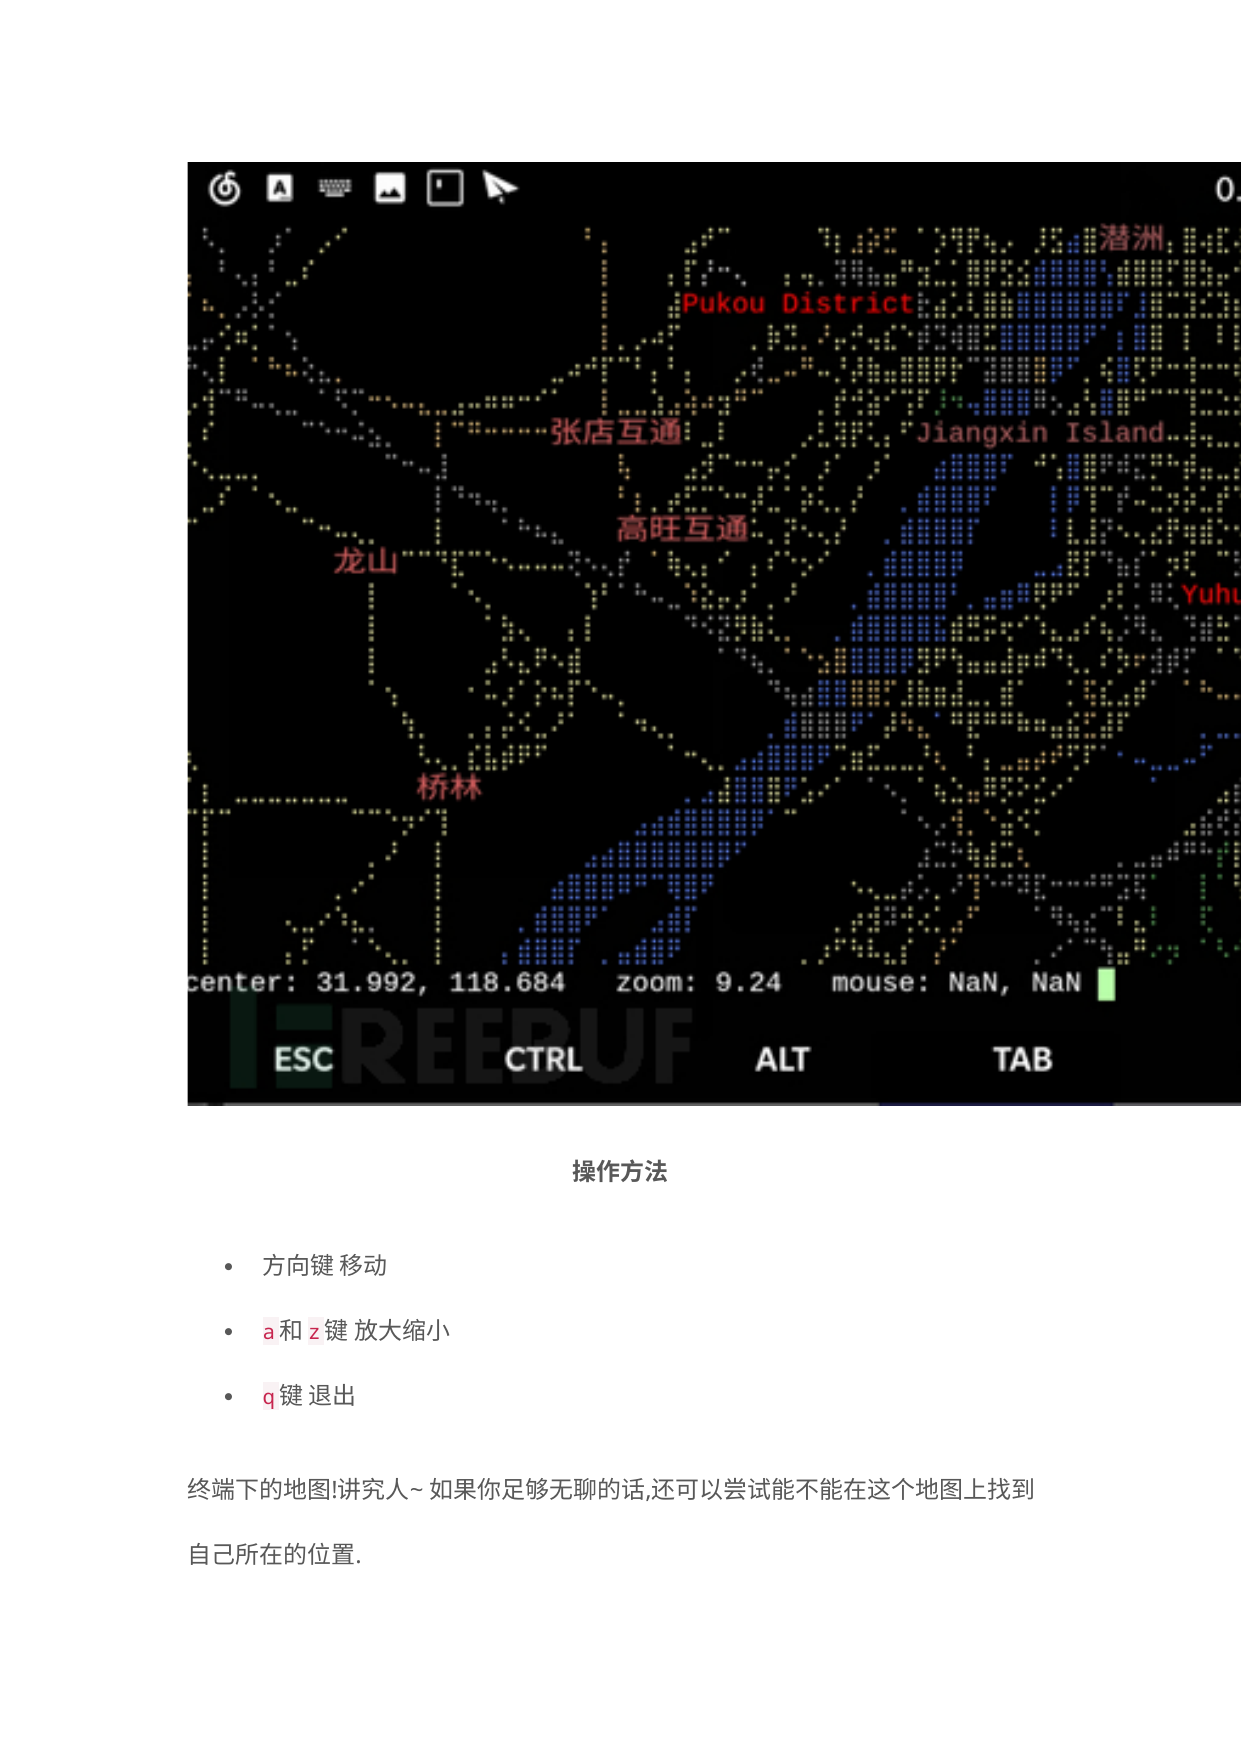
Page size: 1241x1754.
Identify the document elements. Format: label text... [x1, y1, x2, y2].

list a和z键 放大缩小 [225, 1296, 1053, 1361]
list 方向键 移动 [225, 1231, 1053, 1296]
text 终端下的地图!讲究人~ 如果你足够无聊的话,还可以尝试能不能在这个地图上找到自己所在的位置. [187, 1455, 1053, 1585]
picture [187, 162, 1241, 1106]
list q键 退出 [225, 1361, 1053, 1426]
text 操作方法 [187, 1106, 1053, 1202]
